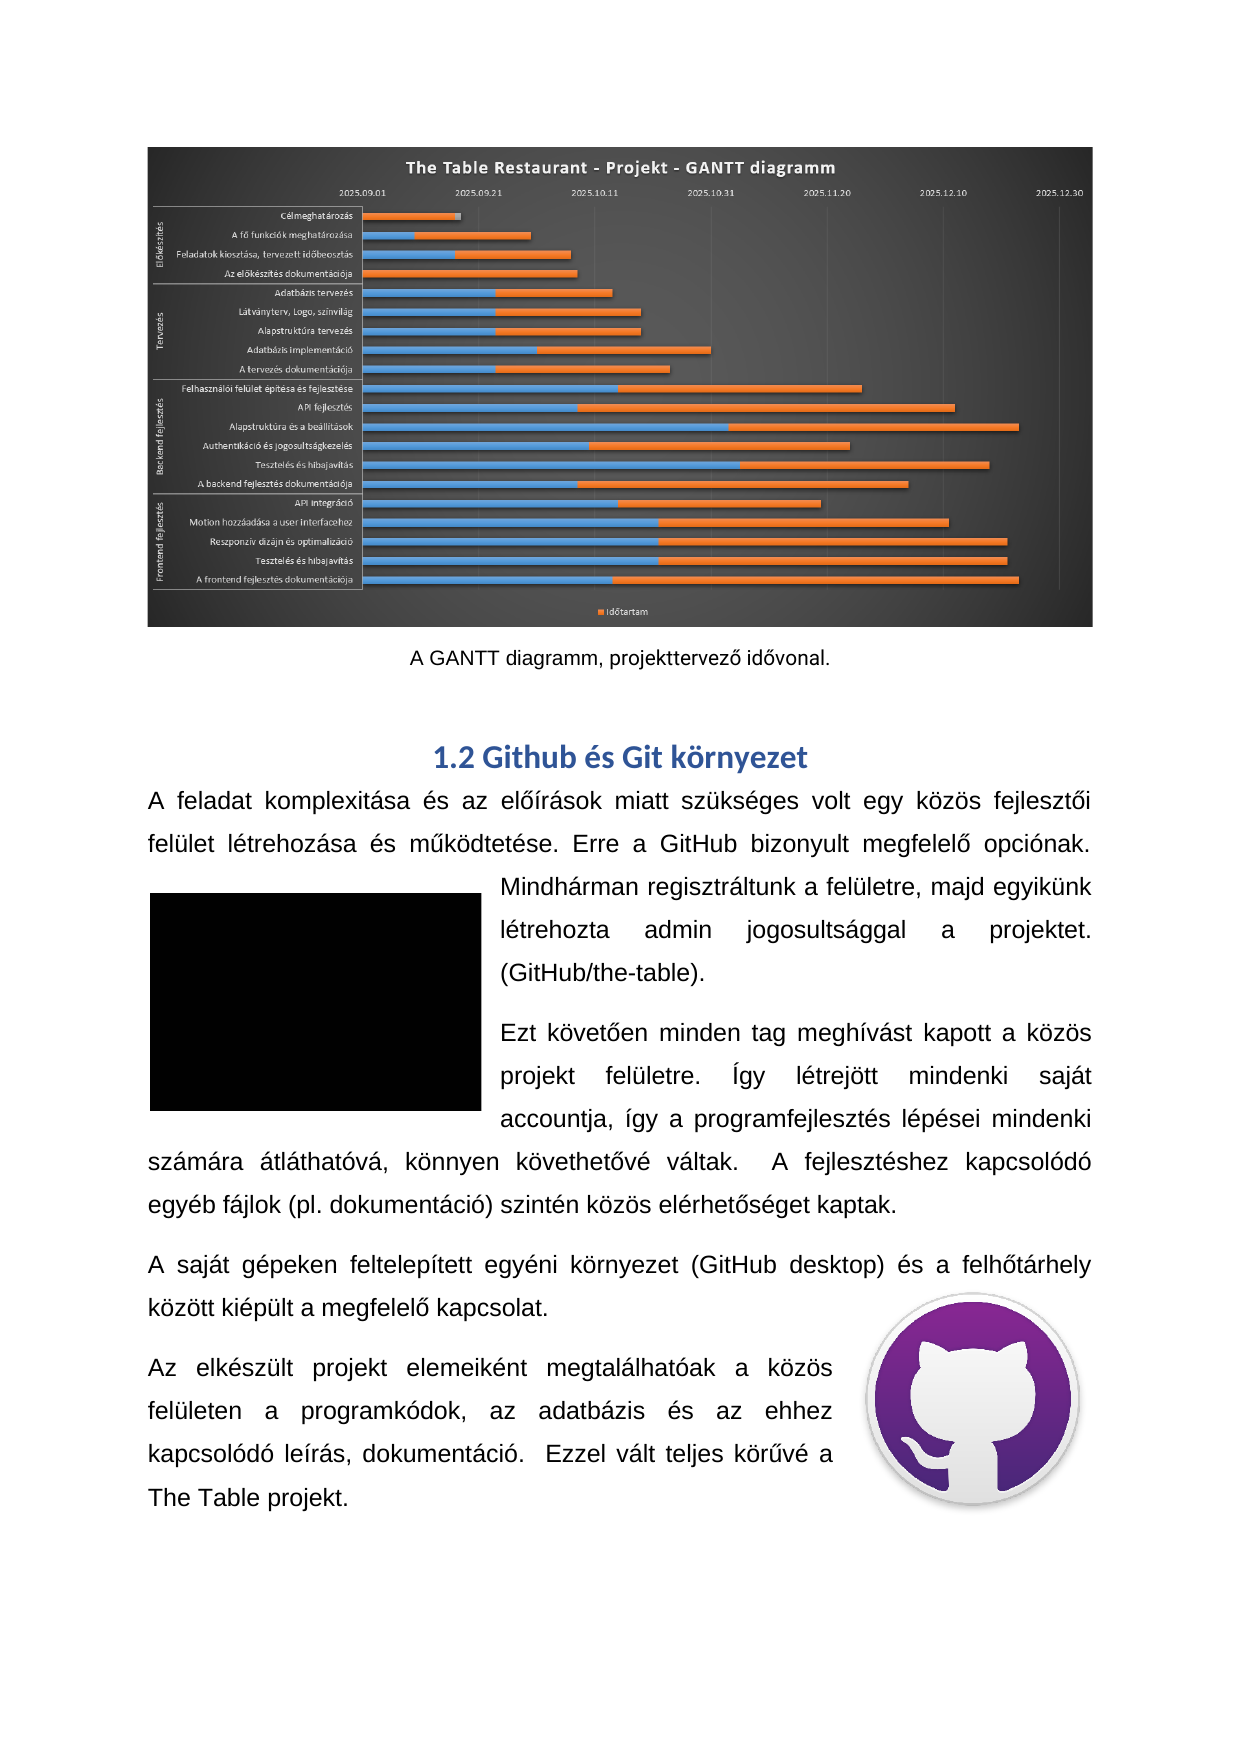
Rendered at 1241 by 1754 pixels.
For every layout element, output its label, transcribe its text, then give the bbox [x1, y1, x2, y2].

text A feladat komplexitása és az előírások miatt szükséges volt egy közös fejlesztői felület létrehozása és működtetése. Erre a GitHub bizonyult megfelelő opciónak. Mindhárman regisztráltunk a felületre, majd egyikünk létrehozta admin jogosultsággal a projektet. (GitHub/the-table). [148, 786, 1093, 987]
picture [147, 147, 1093, 627]
text Az elkészült projekt elemeiként megtalálhatóak a közös felületen a programkódok, az adatbázis és az ehhez kapcsolódó leírás, dokumentáció. Ezzel vált teljes körűvé a The Table projekt. [148, 1353, 852, 1511]
text Ezt követően minden tag meghívást kapott a közös projekt felületre. Így létrejött mindenki saját accountja, így a programfejlesztés lépései mindenki számára átláthatóvá, könnyen követhetővé váltak. A fejlesztéshez kapcsolódó egyéb fájlok (pl. dokumentáció) szintén közös elérhetőséget kaptak. [148, 1018, 1093, 1219]
subtitle 1.2 Github és Git környezet [148, 737, 1093, 777]
picture [852, 1279, 1093, 1518]
text A GANTT diagramm, projekttervező idővonal. [148, 646, 1093, 670]
text A saját gépeken feltelepített egyéni környezet (GitHub desktop) és a felhőtárhely között kiépült a megfelelő kapcsolat. [148, 1250, 1093, 1322]
picture [150, 893, 482, 1111]
